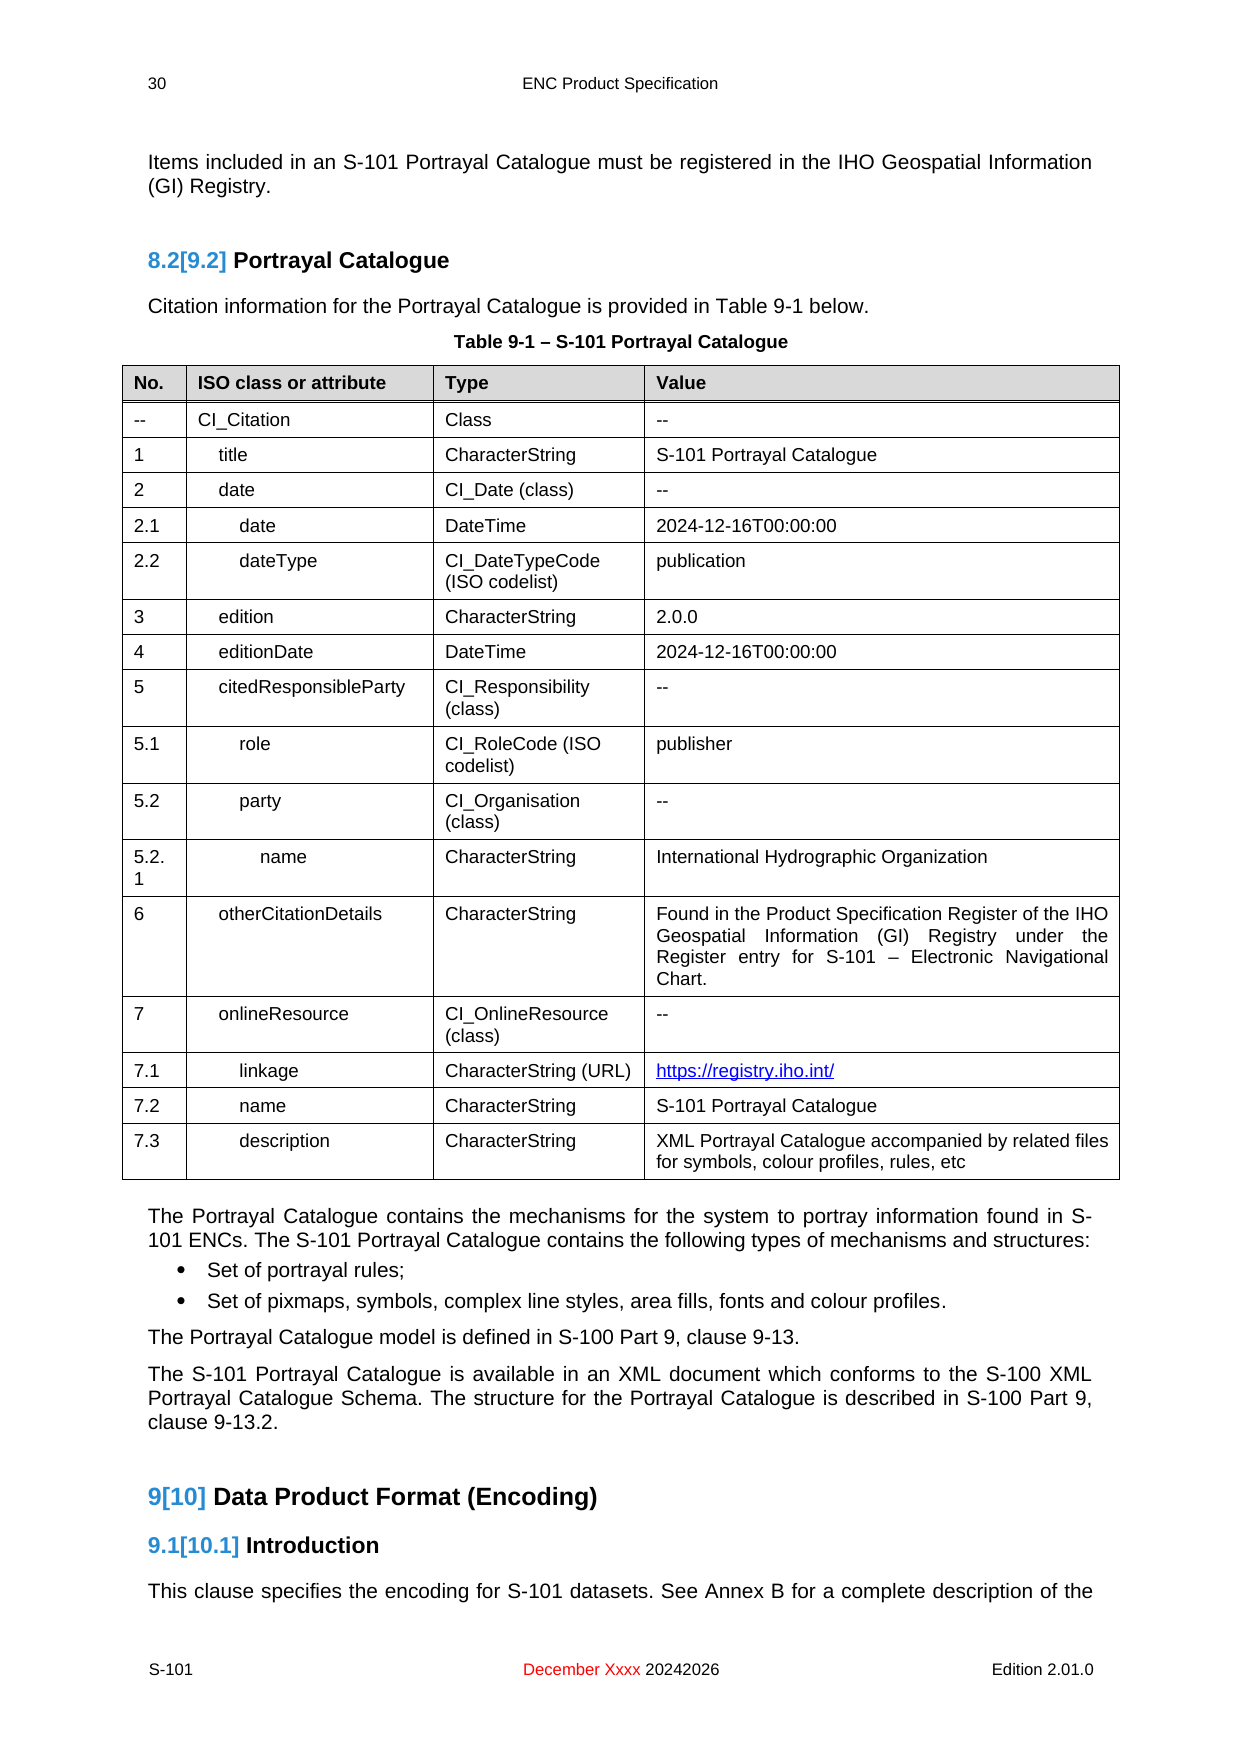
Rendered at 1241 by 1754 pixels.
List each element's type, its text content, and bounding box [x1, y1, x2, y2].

table_cell CharacterString [434, 897, 644, 996]
table_cell International Hydrographic Organization [645, 840, 1119, 896]
table_cell 5.1 [123, 727, 186, 782]
table_cell Found in the Product Specification Register of the IHO Geospatial Information (GI) Registry under the Register entry for S-101 – Electronic Navigational Chart. [645, 897, 1119, 996]
table_cell otherCitationDetails [187, 897, 433, 996]
table_header No. [123, 366, 186, 400]
table_cell edition [187, 600, 433, 634]
table_cell CI_Responsibility (class) [434, 670, 644, 726]
table_cell description [187, 1124, 433, 1179]
table_cell -- [645, 997, 1119, 1052]
subtitle Introduction [148, 1532, 1094, 1558]
table_cell 1 [123, 438, 186, 472]
text Citation information for the Portrayal Catalogue is provided in Table 9-1 below. [148, 294, 1094, 318]
table_cell title [187, 438, 433, 472]
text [148, 1579, 1094, 1603]
table_cell CI_OnlineResource (class) [434, 997, 644, 1052]
table_cell 2.2 [123, 543, 186, 599]
table_header ISO class or attribute [187, 366, 433, 400]
table_cell S-101 Portrayal Catalogue [645, 1088, 1119, 1122]
text The S-101 Portrayal Catalogue is available in an XML document which conforms to the S-100 XML Portrayal Catalogue Schema. The structure for the Portrayal Catalogue is described in S-100 Part 9, clause 9-13.2. [148, 1362, 1094, 1433]
table_cell 7.2 [123, 1088, 186, 1122]
table_cell CI_DateTypeCode (ISO codelist) [434, 543, 644, 599]
table_cell 2 [123, 473, 186, 507]
table_cell CI_Date (class) [434, 473, 644, 507]
table_cell Class [434, 403, 644, 437]
table_cell 2024-12-16T00:00:00 [645, 508, 1119, 542]
table_cell 4 [123, 635, 186, 669]
table_cell CharacterString [434, 1124, 644, 1179]
table_cell CI_RoleCode (ISO codelist) [434, 727, 644, 782]
table_cell citedResponsibleParty [187, 670, 433, 726]
table_cell -- [123, 403, 186, 437]
subtitle Data Product Format (Encoding) [148, 1482, 1094, 1511]
table_cell 7.1 [123, 1053, 186, 1087]
table_cell publication [645, 543, 1119, 599]
table_cell 5 [123, 670, 186, 726]
table_cell CharacterString (URL) [434, 1053, 644, 1087]
table_cell -- [645, 403, 1119, 437]
table_cell linkage [187, 1053, 433, 1087]
list Set of pixmaps, symbols, complex line styles, area fills, fonts and colour profiles. [177, 1288, 1094, 1313]
table_cell name [187, 840, 433, 896]
table_cell editionDate [187, 635, 433, 669]
table_cell date [187, 508, 433, 542]
text Table 9-1 – S-101 Portrayal Catalogue [148, 331, 1094, 352]
table_cell publisher [645, 727, 1119, 782]
table_cell 6 [123, 897, 186, 996]
table_cell date [187, 473, 433, 507]
table_cell DateTime [434, 508, 644, 542]
table_cell dateType [187, 543, 433, 599]
table_cell 5.2 [123, 784, 186, 839]
table_cell S-101 Portrayal Catalogue [645, 438, 1119, 472]
table_cell CI_Organisation (class) [434, 784, 644, 839]
text Items included in an S-101 Portrayal Catalogue must be registered in the IHO Geospatial Information (GI) Registry. [148, 150, 1094, 198]
table_cell CharacterString [434, 438, 644, 472]
table_cell CI_Citation [187, 403, 433, 437]
table_cell CharacterString [434, 840, 644, 896]
text The Portrayal Catalogue model is defined in S-100 Part 9, clause 9-13. [148, 1325, 1094, 1349]
table_cell 2024-12-16T00:00:00 [645, 635, 1119, 669]
table_cell DateTime [434, 635, 644, 669]
table_cell CharacterString [434, 1088, 644, 1122]
table_cell CharacterString [434, 600, 644, 634]
text The Portrayal Catalogue contains the mechanisms for the system to portray information found in S-101 ENCs. The S-101 Portrayal Catalogue contains the following types of mechanisms and structures: [148, 1204, 1094, 1252]
table_cell onlineResource [187, 997, 433, 1052]
table_cell role [187, 727, 433, 782]
table_header Value [645, 366, 1119, 400]
table_cell name [187, 1088, 433, 1122]
table_cell 7 [123, 997, 186, 1052]
table_cell -- [645, 473, 1119, 507]
table_cell -- [645, 670, 1119, 726]
list Set of portrayal rules; [177, 1258, 1094, 1282]
table_cell 2.0.0 [645, 600, 1119, 634]
table_header Type [434, 366, 644, 400]
table_cell -- [645, 784, 1119, 839]
table_cell 2.1 [123, 508, 186, 542]
subtitle Portrayal Catalogue [148, 247, 1094, 273]
table_cell 3 [123, 600, 186, 634]
table_cell https://registry.iho.int/ [645, 1053, 1119, 1087]
table_cell XML Portrayal Catalogue accompanied by related files for symbols, colour profiles, rules, etc [645, 1124, 1119, 1179]
table_cell 5.2.1 [123, 840, 186, 896]
table_cell party [187, 784, 433, 839]
table_cell 7.3 [123, 1124, 186, 1179]
